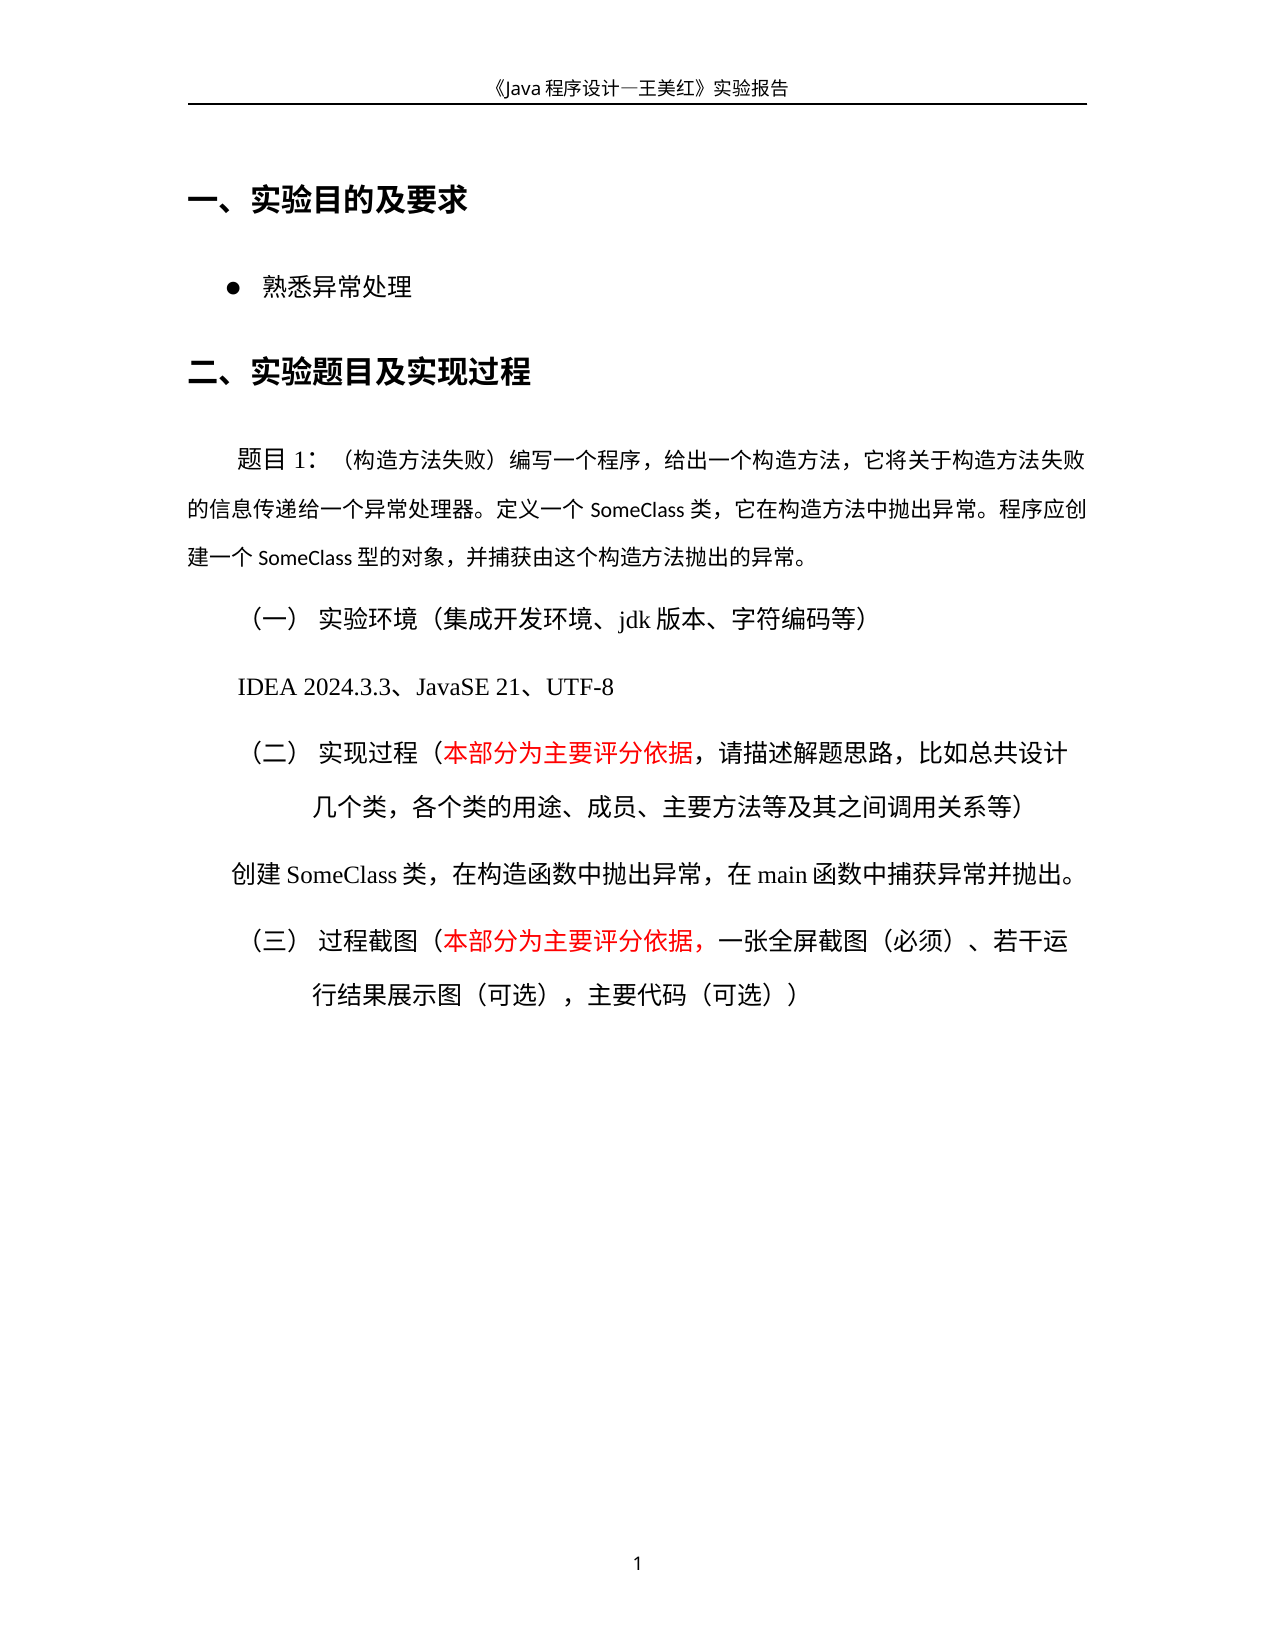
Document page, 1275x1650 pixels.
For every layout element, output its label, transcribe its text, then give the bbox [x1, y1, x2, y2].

list 实验环境（集成开发环境、jdk版本、字符编码等） [237, 599, 1087, 636]
list 实现过程（本部分为主要评分依据，请描述解题思路，比如总共设计几个类，各个类的用途、成员、主要方法等及其之间调用关系等） [237, 733, 1087, 824]
list 创建SomeClass类，在构造函数中抛出异常，在main函数中捕获异常并抛出。 [187, 854, 1087, 891]
text 题目1：（构造方法失败）编写一个程序，给出一个构造方法，它将关于构造方法失败的信息传递给一个异常处理器。定义一个 SomeClass 类，它在构造方法中抛出异常。程序应创建一个 SomeClass 型的对象，并捕获由这个构造方法抛出的异常。 [187, 440, 1087, 571]
list IDEA 2024.3.3、JavaSE 21、UTF-8 [237, 666, 1087, 703]
list 熟悉异常处理 [225, 268, 1087, 304]
text 二、实验题目及实现过程 [187, 347, 1087, 392]
list 过程截图（本部分为主要评分依据，一张全屏截图（必须）、若干运行结果展示图（可选），主要代码（可选）） [237, 921, 1087, 1012]
text 一、实验目的及要求 [187, 175, 1087, 220]
